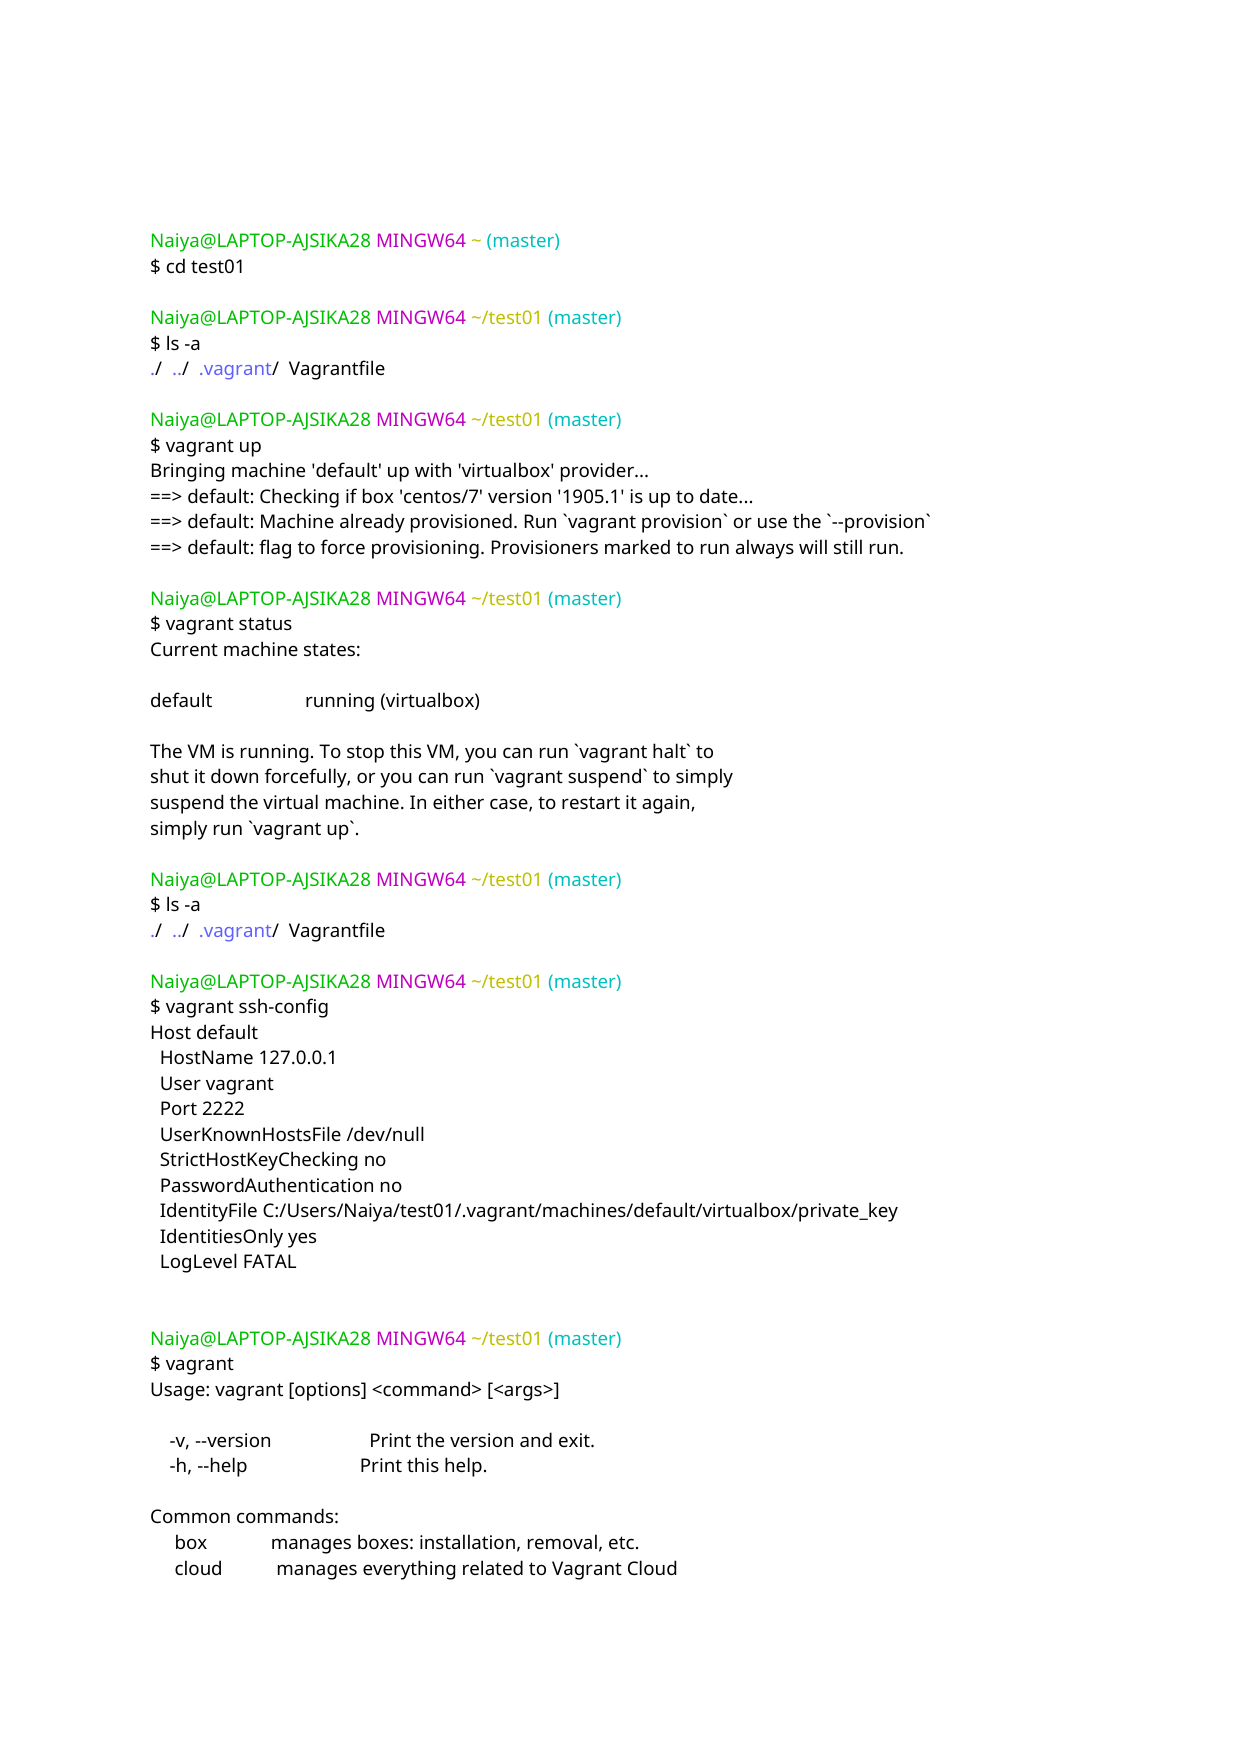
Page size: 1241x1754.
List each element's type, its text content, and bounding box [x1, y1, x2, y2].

text $ vagrant [150, 1351, 1090, 1376]
text $ vagrant ssh-config [150, 993, 1090, 1019]
text simply run `vagrant up`. [150, 815, 1090, 840]
text HostName 127.0.0.1 [150, 1044, 1090, 1070]
text StrictHostKeyChecking no [150, 1147, 1090, 1172]
text ==> default: flag to force provisioning. Provisioners marked to run always will still run. [150, 534, 1090, 559]
text LogLevel FATAL [150, 1249, 1090, 1274]
text $ ls -a [150, 330, 1090, 355]
text The VM is running. To stop this VM, you can run `vagrant halt` to [150, 738, 1090, 764]
text Port 2222 [150, 1096, 1090, 1121]
text ./ ../ .vagrant/ Vagrantfile [150, 355, 1090, 381]
text Usage: vagrant [options] <command> [<args>] [150, 1376, 1090, 1402]
text -h, --help Print this help. [150, 1453, 1090, 1478]
text PasswordAuthentication no [150, 1172, 1090, 1198]
text box manages boxes: installation, removal, etc. [150, 1529, 1090, 1555]
text Naiya@LAPTOP-AJSIKA28 MINGW64 ~/test01 (master) [150, 406, 1090, 432]
text IdentitiesOnly yes [150, 1223, 1090, 1249]
text $ cd test01 [150, 253, 1090, 279]
text Bringing machine 'default' up with 'virtualbox' provider... [150, 457, 1090, 483]
text ./ ../ .vagrant/ Vagrantfile [150, 917, 1090, 942]
text Common commands: [150, 1504, 1090, 1529]
text UserKnownHostsFile /dev/null [150, 1121, 1090, 1147]
text ==> default: Checking if box 'centos/7' version '1905.1' is up to date... [150, 483, 1090, 508]
text Naiya@LAPTOP-AJSIKA28 MINGW64 ~ (master) [150, 228, 1090, 253]
text IdentityFile C:/Users/Naiya/test01/.vagrant/machines/default/virtualbox/private_key [150, 1198, 1090, 1223]
text Current machine states: [150, 636, 1090, 662]
text -v, --version Print the version and exit. [150, 1427, 1090, 1453]
text ==> default: Machine already provisioned. Run `vagrant provision` or use the `--provision` [150, 508, 1090, 534]
text Naiya@LAPTOP-AJSIKA28 MINGW64 ~/test01 (master) [150, 1325, 1090, 1351]
text shut it down forcefully, or you can run `vagrant suspend` to simply [150, 764, 1090, 789]
text Host default [150, 1019, 1090, 1044]
text Naiya@LAPTOP-AJSIKA28 MINGW64 ~/test01 (master) [150, 866, 1090, 891]
text Naiya@LAPTOP-AJSIKA28 MINGW64 ~/test01 (master) [150, 304, 1090, 330]
text Naiya@LAPTOP-AJSIKA28 MINGW64 ~/test01 (master) [150, 968, 1090, 993]
text $ ls -a [150, 891, 1090, 917]
text $ vagrant up [150, 432, 1090, 457]
text $ vagrant status [150, 611, 1090, 636]
text default running (virtualbox) [150, 687, 1090, 713]
text suspend the virtual machine. In either case, to restart it again, [150, 789, 1090, 815]
text User vagrant [150, 1070, 1090, 1096]
text Naiya@LAPTOP-AJSIKA28 MINGW64 ~/test01 (master) [150, 585, 1090, 611]
text cloud manages everything related to Vagrant Cloud [150, 1555, 1090, 1580]
